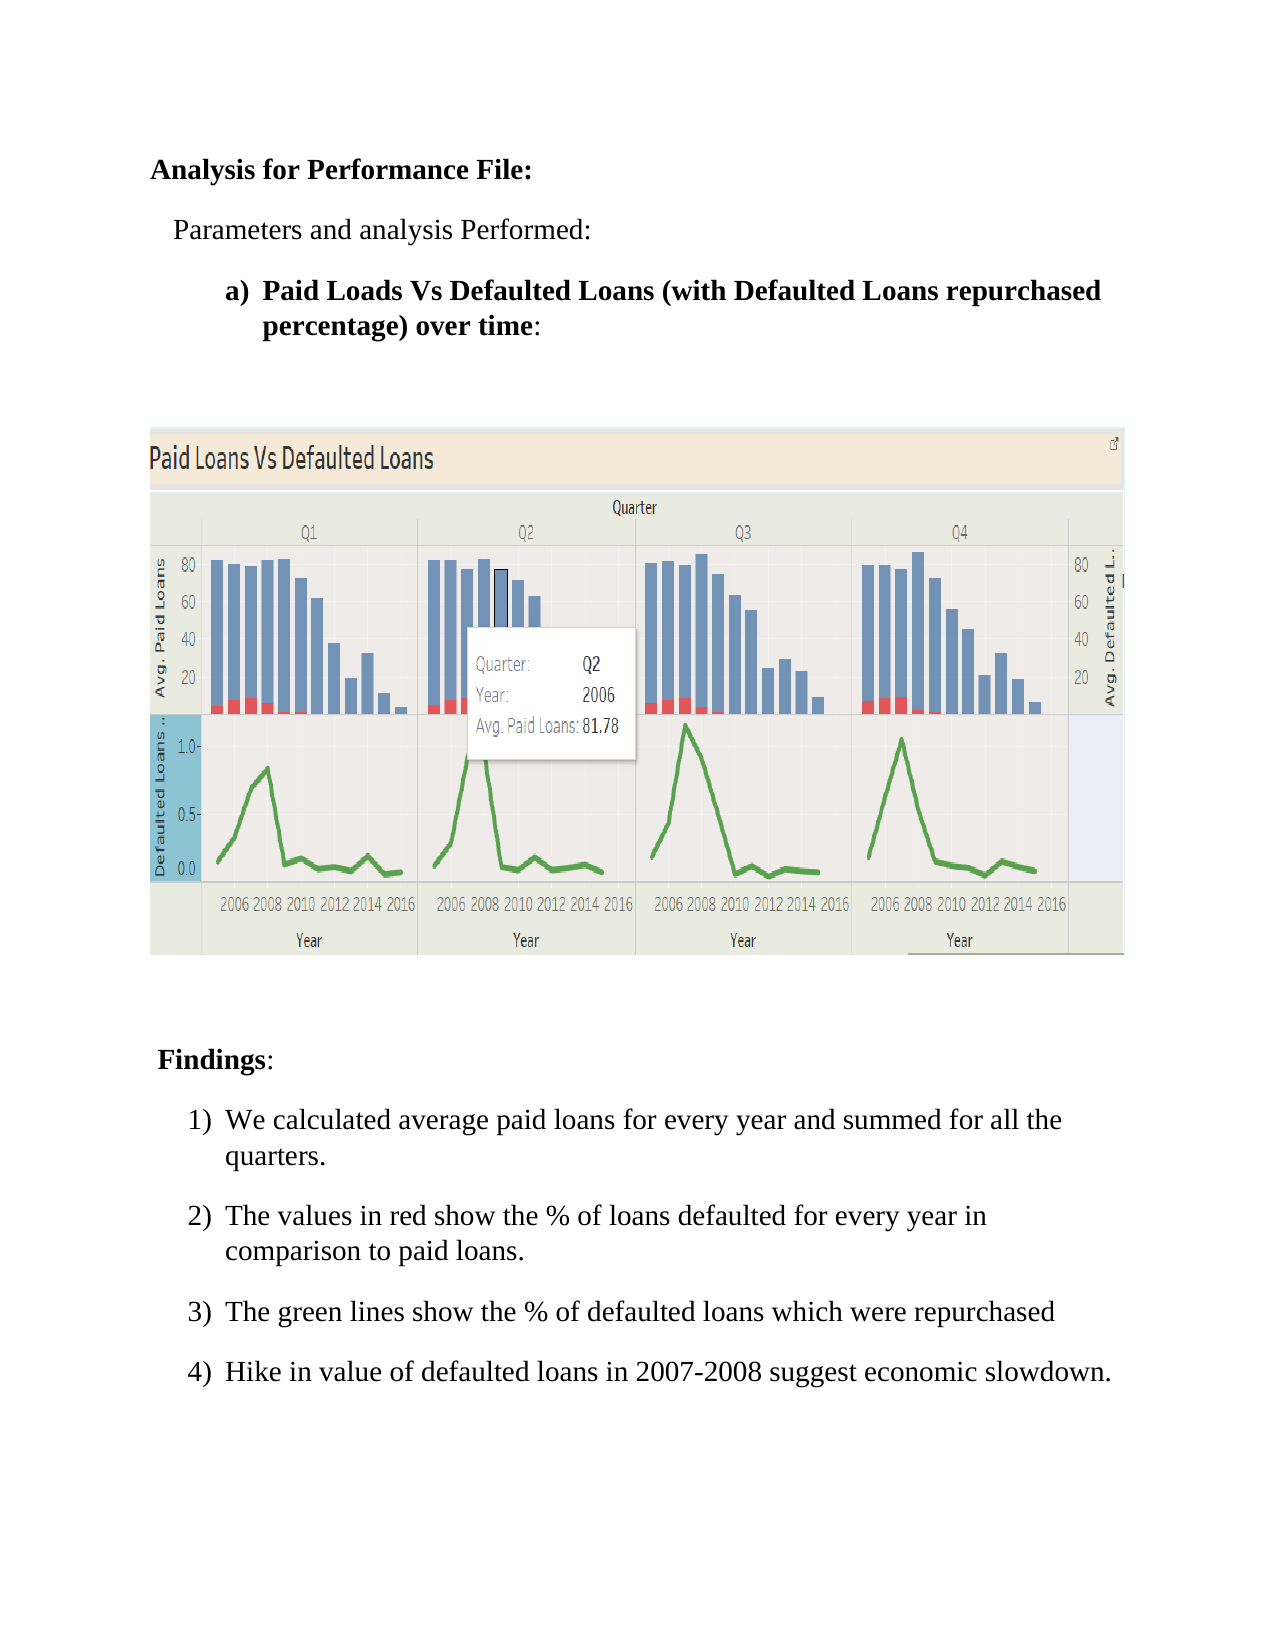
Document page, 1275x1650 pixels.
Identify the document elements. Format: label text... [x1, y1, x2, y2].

text Analysis for Performance File: [150, 150, 1125, 185]
list The values in red show the % of loans defaulted for every year in comparison to paid loans. [187, 1196, 1125, 1267]
list Hike in value of defaulted loans in 2007-2008 suggest economic slowdown. [187, 1352, 1125, 1388]
text Findings: [150, 1040, 1125, 1075]
list The green lines show the % of defaulted loans which were repurchased [187, 1292, 1125, 1327]
list Paid Loads Vs Defaulted Loans (with Defaulted Loans repurchased percentage) over time: [225, 271, 1125, 342]
text Parameters and analysis Performed: [150, 210, 1125, 246]
list We calculated average paid loans for every year and summed for all the quarters. [187, 1100, 1125, 1171]
picture [150, 427, 1125, 955]
